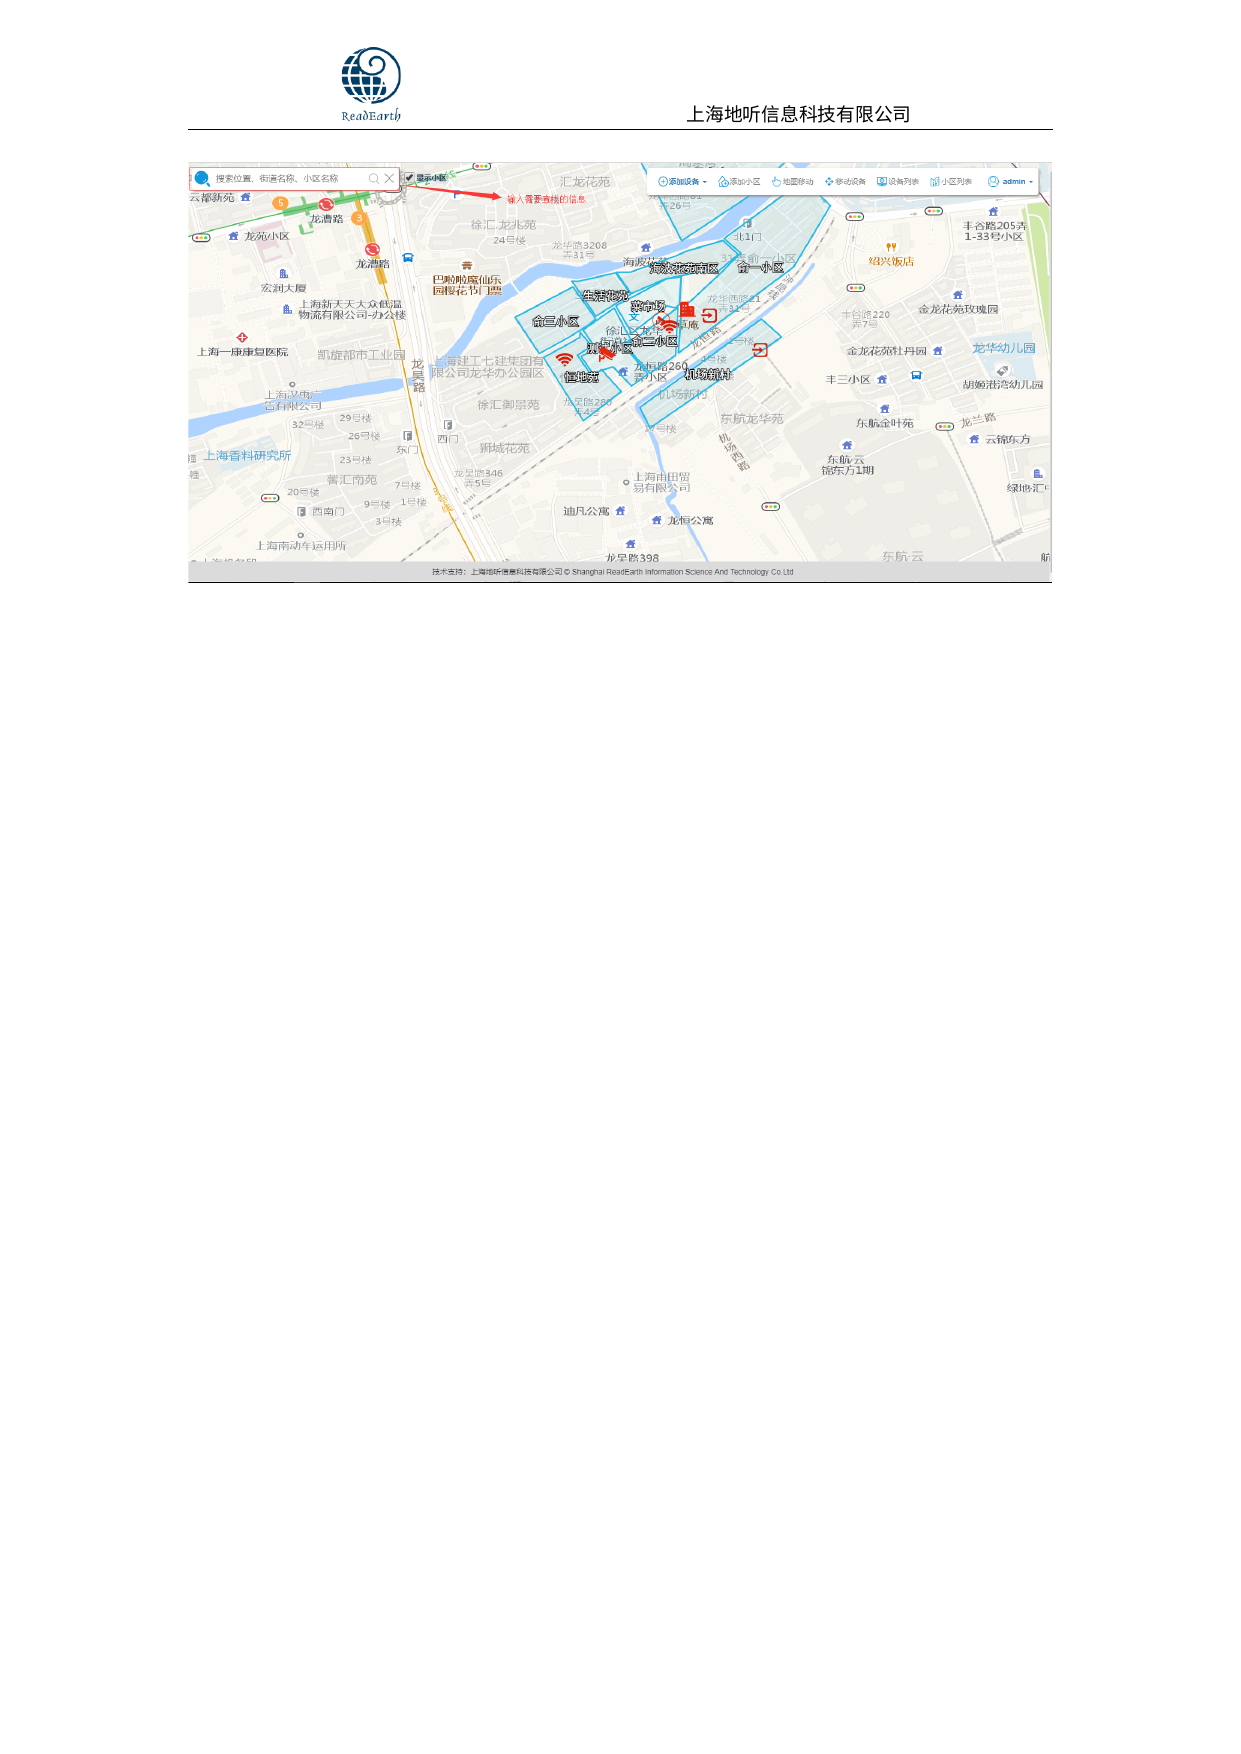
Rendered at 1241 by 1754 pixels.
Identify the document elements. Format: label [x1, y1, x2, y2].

picture [188, 162, 1052, 583]
picture [341, 47, 401, 122]
